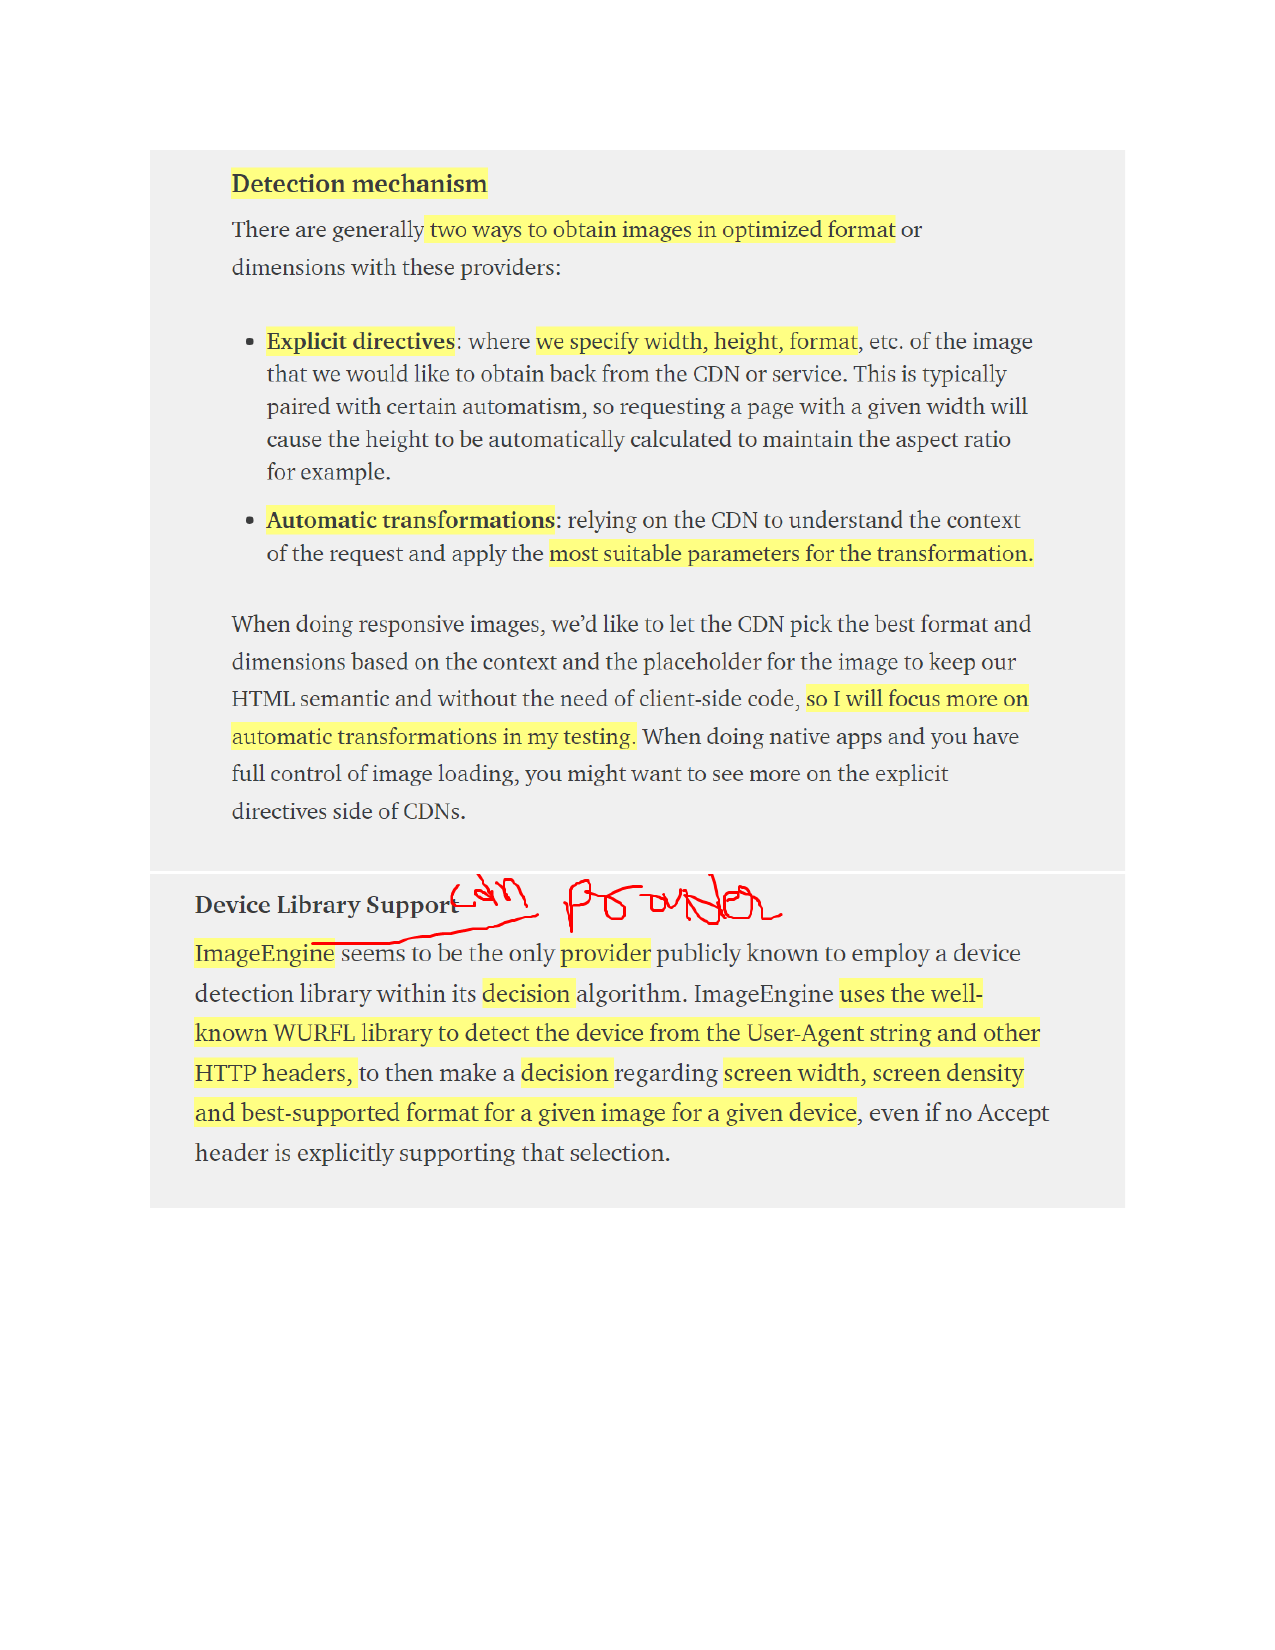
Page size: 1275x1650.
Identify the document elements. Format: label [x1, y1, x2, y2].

picture [150, 150, 1125, 871]
picture [150, 874, 1125, 1208]
